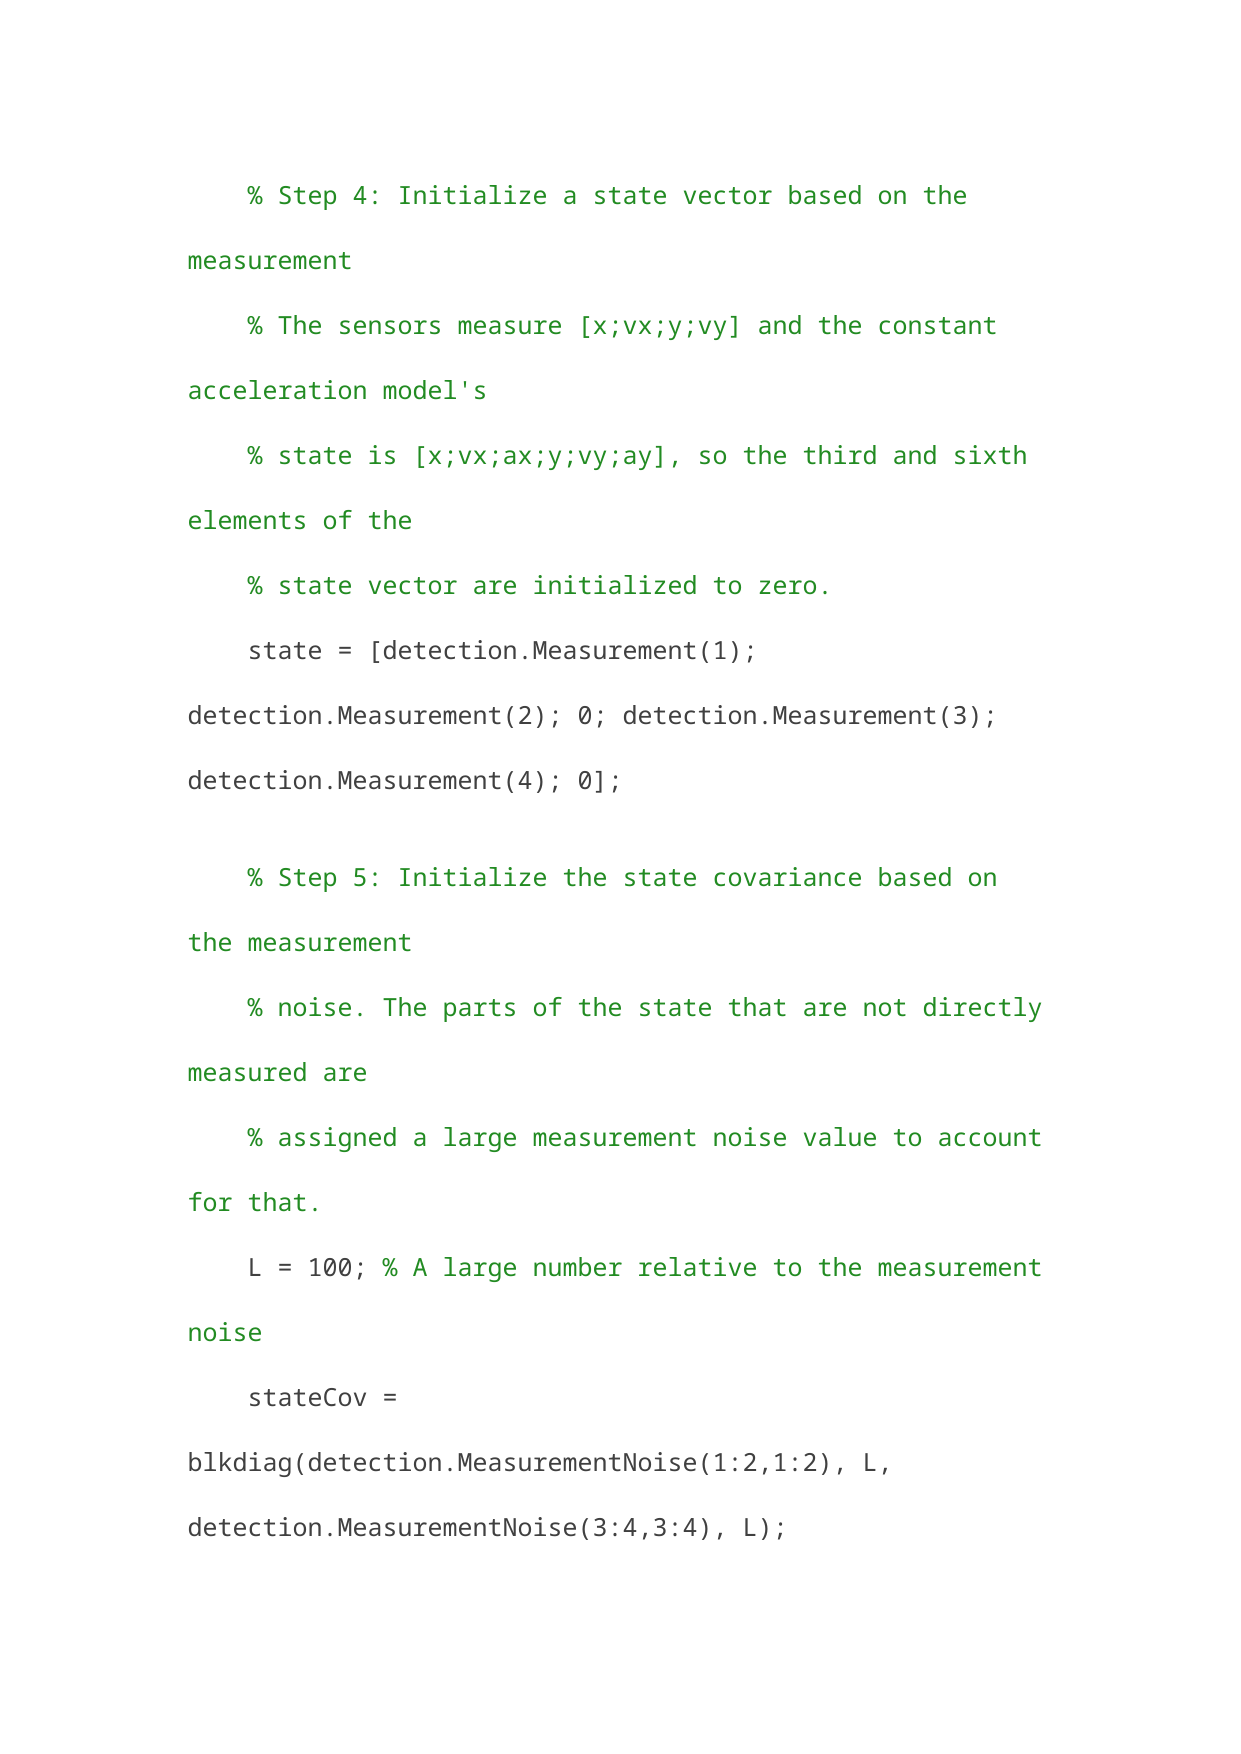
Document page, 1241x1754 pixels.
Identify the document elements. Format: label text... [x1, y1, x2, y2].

text % state is [x;vx;ax;y;vy;ay], so the third and sixth elements of the [187, 422, 1053, 552]
text % assigned a large measurement noise value to account for that. [187, 1104, 1053, 1234]
text % noise. The parts of the state that are not directly measured are [187, 974, 1053, 1104]
text state = [detection.Measurement(1); detection.Measurement(2); 0; detection.Measurement(3); detection.Measurement(4); 0]; [187, 617, 1053, 812]
text L = 100; % A large number relative to the measurement noise [187, 1234, 1053, 1364]
text % The sensors measure [x;vx;y;vy] and the constant acceleration model's [187, 292, 1053, 422]
text stateCov = blkdiag(detection.MeasurementNoise(1:2,1:2), L, detection.MeasurementNoise(3:4,3:4), L); [187, 1364, 1053, 1559]
text % Step 4: Initialize a state vector based on the measurement [187, 162, 1053, 292]
text % state vector are initialized to zero. [187, 552, 1053, 617]
text % Step 5: Initialize the state covariance based on the measurement [187, 844, 1053, 974]
